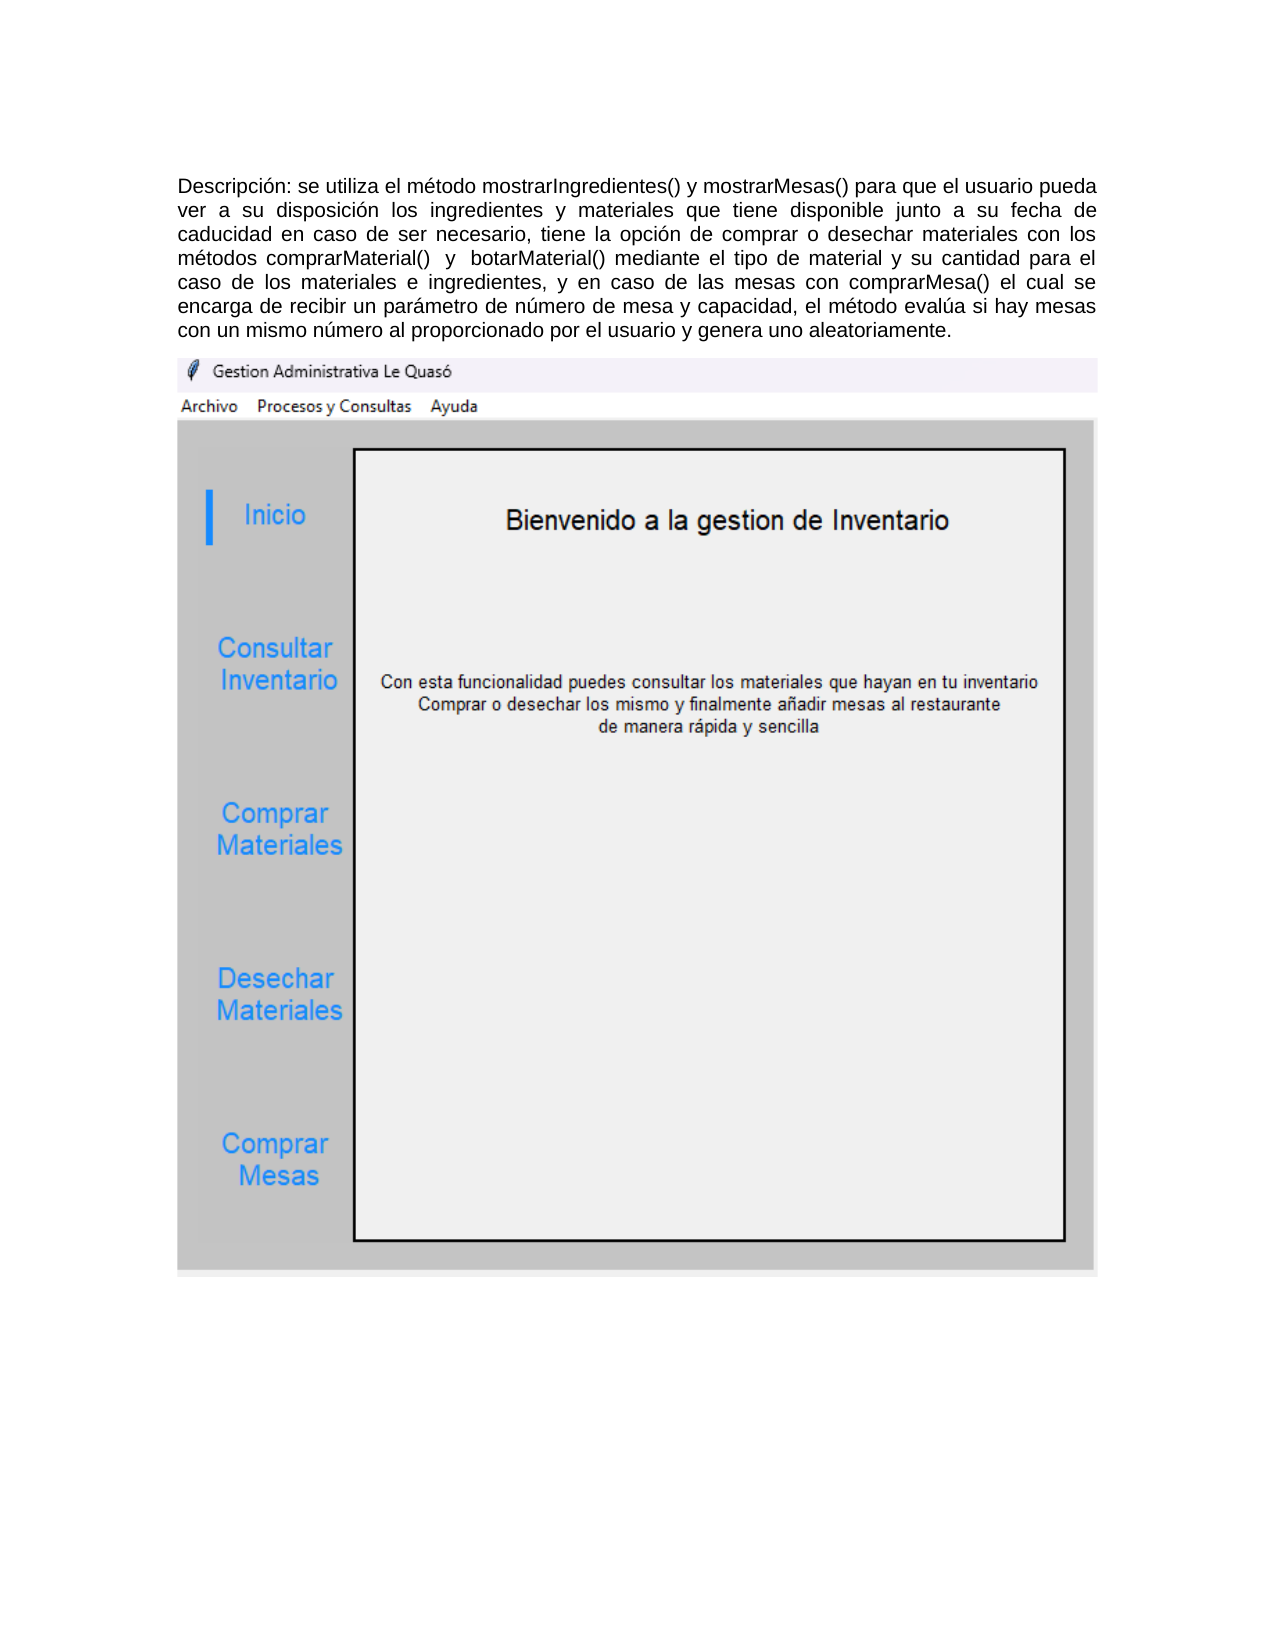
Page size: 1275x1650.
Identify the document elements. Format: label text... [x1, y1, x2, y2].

picture [177, 358, 1098, 1277]
text Descripción: se utiliza el método mostrarIngredientes() y mostrarMesas() para que el usuario pueda ver a su disposición los ingredientes y materiales que tiene disponible junto a su fecha de caducidad en caso de ser necesario, tiene la opción de comprar o desechar materiales con los métodos comprarMaterial() y botarMaterial() mediante el tipo de material y su cantidad para el caso de los materiales e ingredientes, y en caso de las mesas con comprarMesa() el cual se encarga de recibir un parámetro de número de mesa y capacidad, el método evalúa si hay mesas con un mismo número al proporcionado por el usuario y genera uno aleatoriamente. [177, 174, 1098, 342]
